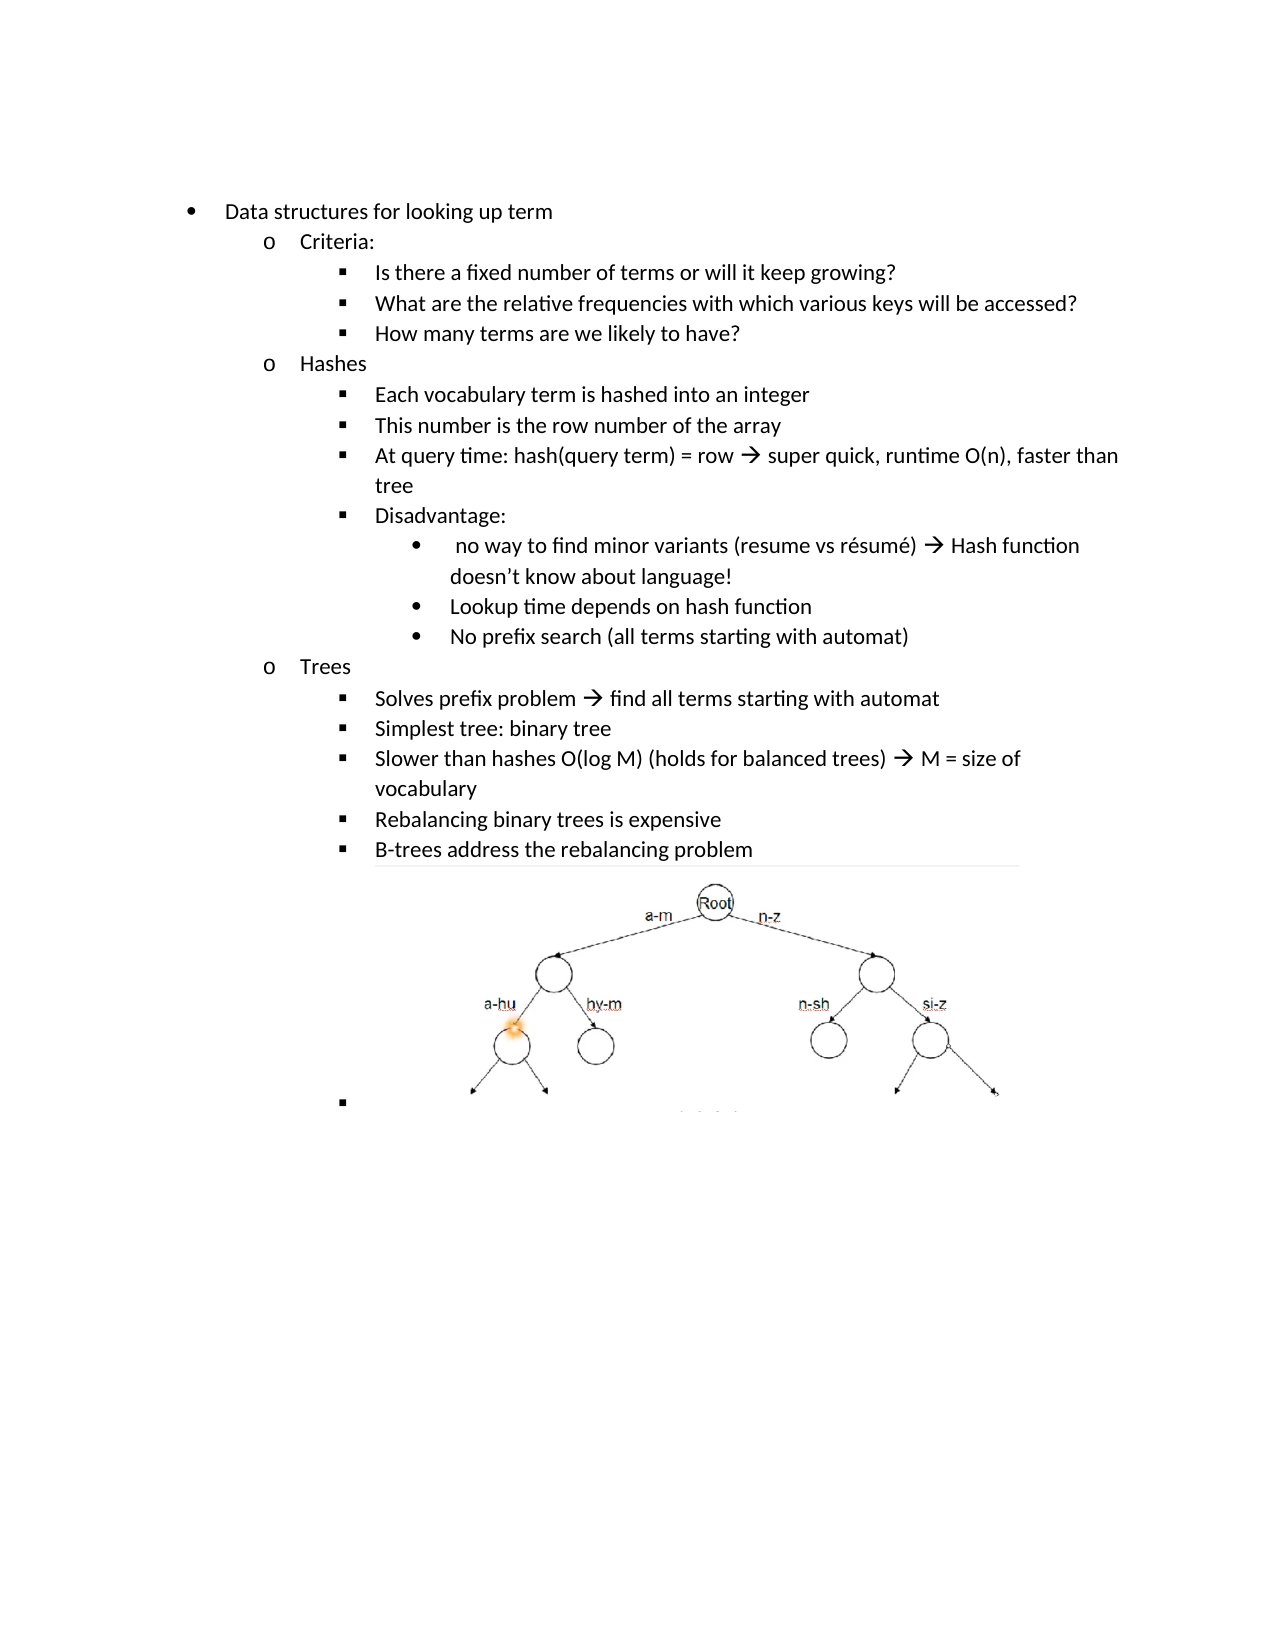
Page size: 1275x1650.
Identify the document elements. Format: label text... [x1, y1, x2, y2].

list Data structures for looking up term [187, 197, 1125, 225]
list Simplest tree: binary tree [337, 714, 1125, 742]
list No prefix search (all terms starting with automat) [412, 622, 1125, 650]
list This number is the row number of the array [337, 411, 1125, 439]
list What are the relative frequencies with which various keys will be accessed? [337, 289, 1125, 317]
list Solves prefix problem find all terms starting with automat [337, 684, 1125, 712]
list How many terms are we likely to have? [337, 319, 1125, 347]
list B-trees address the rebalancing problem [337, 835, 1125, 863]
list no way to find minor variants (resume vs résumé) Hash function doesn’t know about language! [412, 532, 1125, 590]
list Slower than hashes O(log M) (holds for balanced trees) M = size of vocabulary [337, 744, 1125, 803]
list Hashes [262, 349, 1125, 378]
list Trees [262, 652, 1125, 682]
list Each vocabulary term is hashed into an integer [337, 381, 1125, 409]
list At query time: hash(query term) = row super quick, runtime O(n), faster than tree [337, 441, 1125, 499]
list Is there a fixed number of terms or will it keep growing? [337, 258, 1125, 287]
list Criteria: [262, 227, 1125, 256]
list Disadvantage: [337, 501, 1125, 529]
list Lookup time depends on hash function [412, 592, 1125, 620]
picture [375, 865, 1019, 1112]
list Rebalancing binary trees is expensive [337, 805, 1125, 833]
